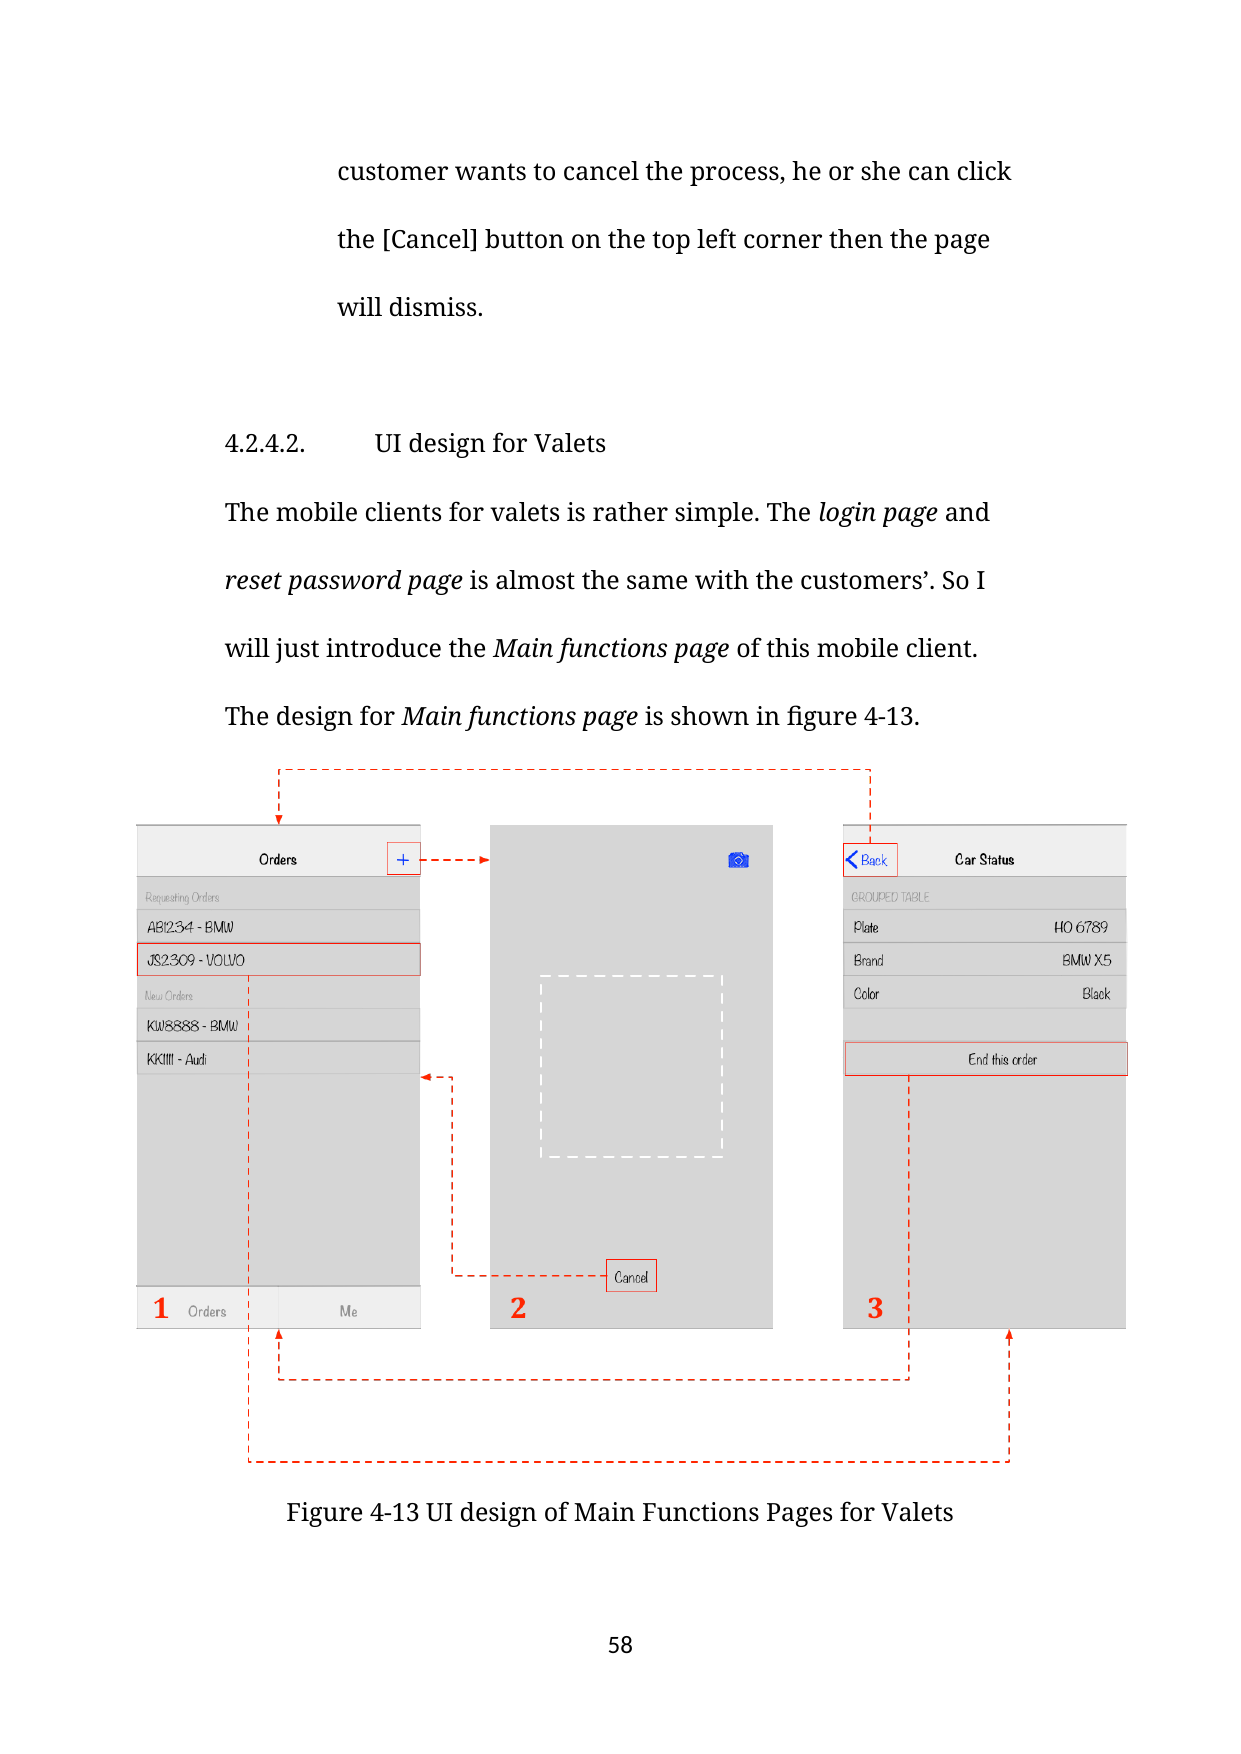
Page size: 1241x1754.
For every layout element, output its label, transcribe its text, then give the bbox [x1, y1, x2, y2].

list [299, 153, 1016, 324]
text Figure 4-13 UI design of Main Functions Pages for Valets [224, 1494, 1016, 1529]
picture [135, 766, 1128, 1464]
list UI design for Valets [224, 426, 1016, 460]
text The mobile clients for valets is rather simple. The login page and reset password page is almost the same with the customers’. So I will just introduce the Main functions page of this mobile client. The design for Main functions page is shown in figure 4-13. [224, 494, 1016, 733]
